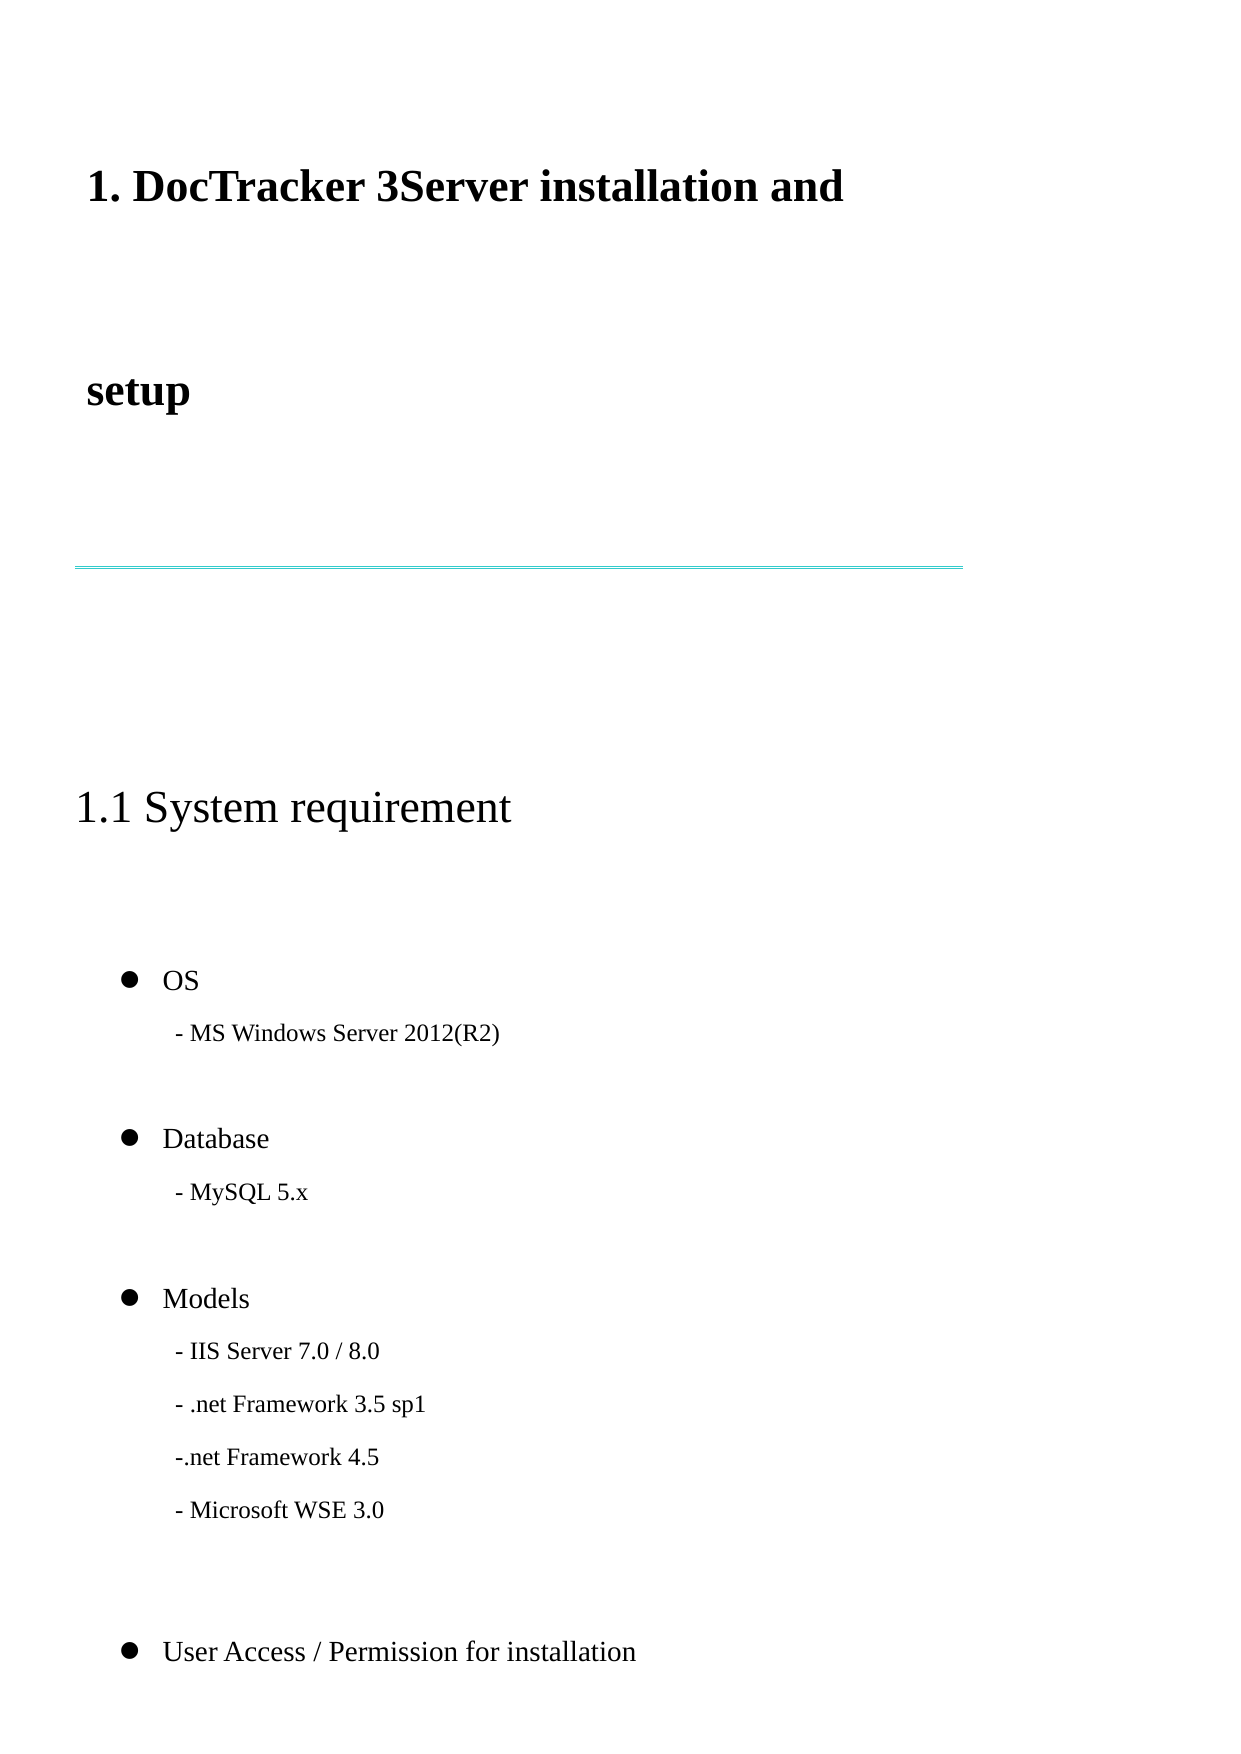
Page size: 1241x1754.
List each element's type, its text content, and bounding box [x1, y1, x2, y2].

list User Access / Permission for installation [119, 1633, 1165, 1667]
list Database [119, 1122, 1165, 1156]
text -.net Framework 4.5 [175, 1440, 1165, 1474]
text - .net Framework 3.5 sp1 [175, 1387, 1165, 1421]
text - MS Windows Server 2012(R2) [175, 1016, 1165, 1050]
table_header 1. DocTracker 3Server installation and setup [75, 132, 963, 566]
list OS [119, 962, 1165, 996]
subtitle 1.1 System requirement [75, 569, 1165, 840]
text - IIS Server 7.0 / 8.0 [175, 1334, 1165, 1368]
list Models [119, 1281, 1165, 1314]
text - Microsoft WSE 3.0 [175, 1493, 1165, 1527]
text - MySQL 5.x [175, 1175, 1165, 1209]
